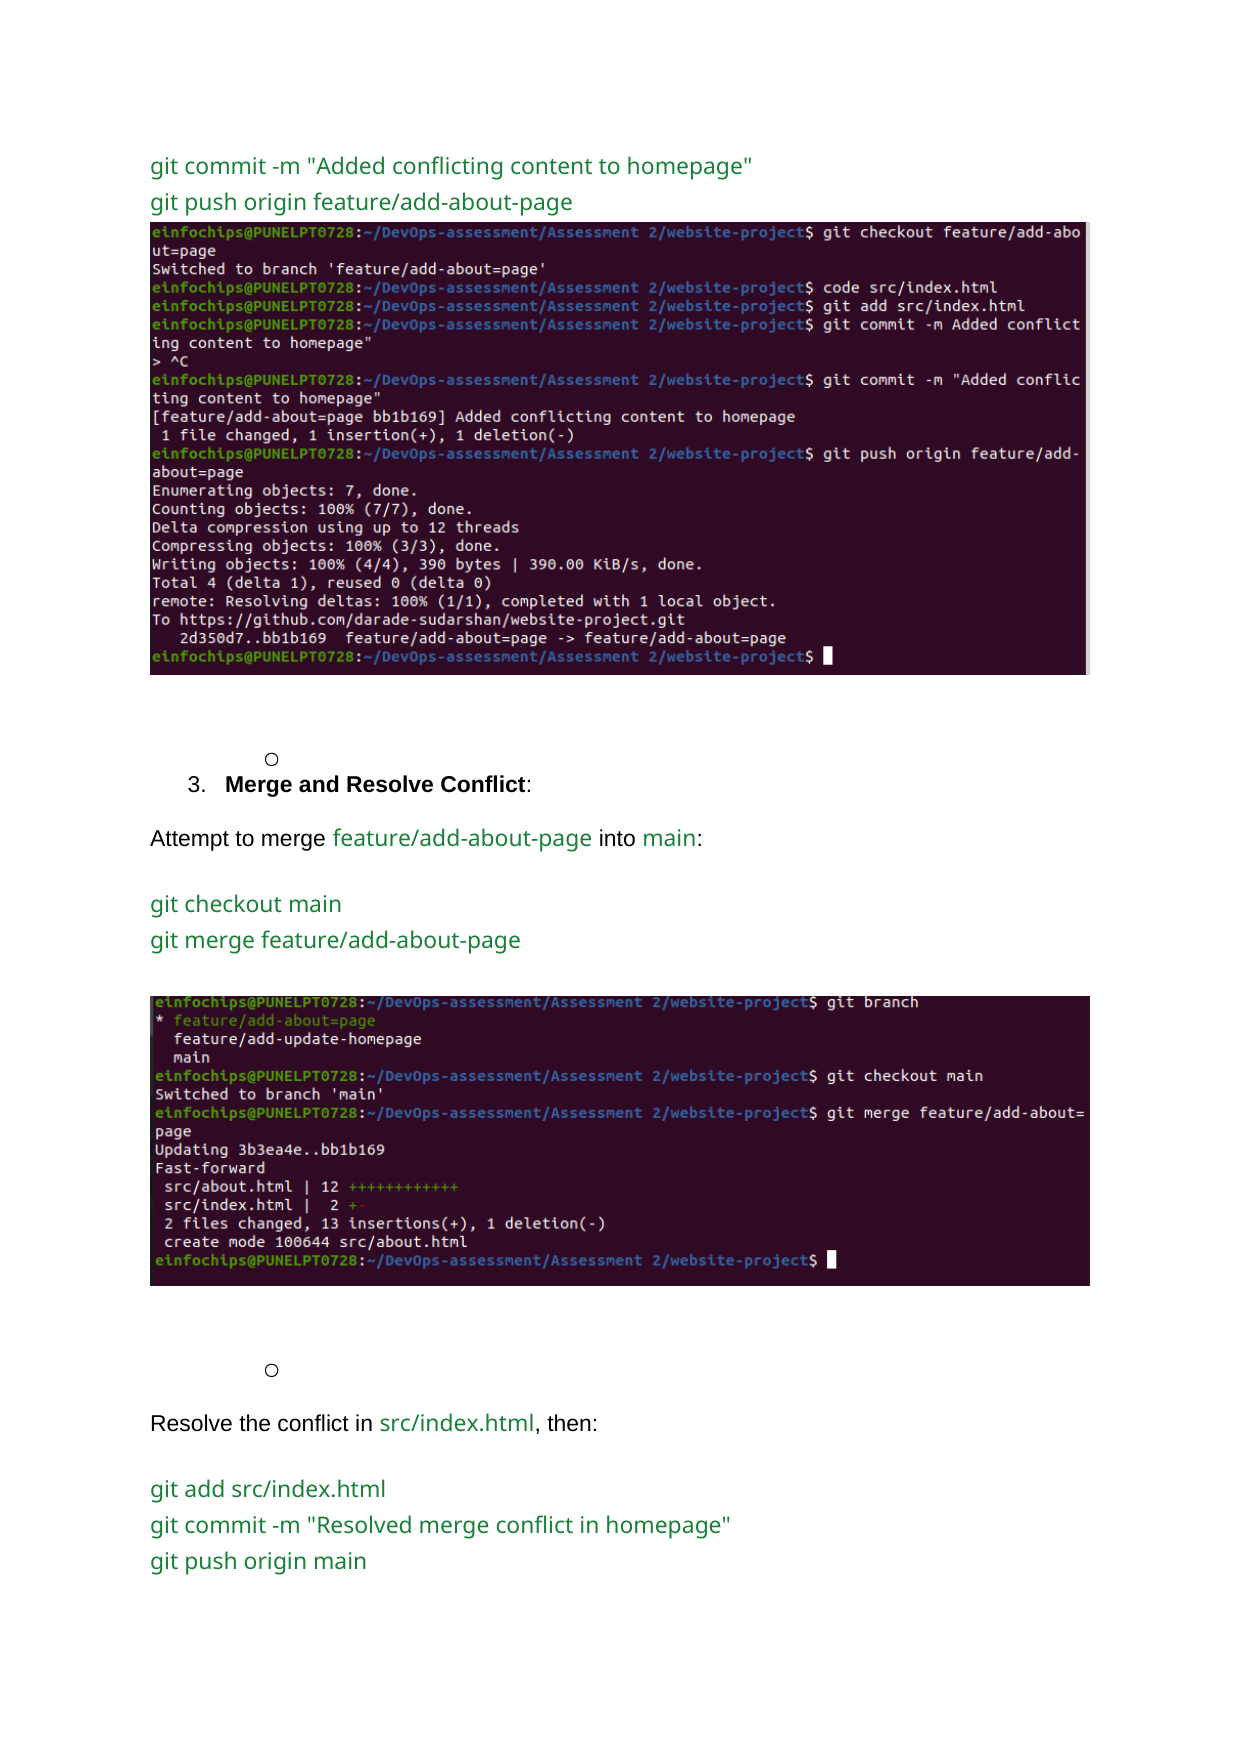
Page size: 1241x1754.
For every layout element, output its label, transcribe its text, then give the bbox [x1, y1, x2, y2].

text Attempt to merge feature/add-about-page into main: git checkout main [150, 822, 1090, 919]
text git merge feature/add-about-page [150, 924, 1090, 956]
text git push origin main [150, 1545, 1090, 1576]
list Merge and Resolve Conflict: [187, 771, 1090, 797]
text git commit -m "Added conflicting content to homepage" [150, 150, 1090, 181]
text git commit -m "Resolved merge conflict in homepage" [150, 1509, 1090, 1540]
picture [150, 996, 1091, 1286]
text git push origin feature/add-about-page [150, 186, 1090, 217]
text Resolve the conflict in src/index.html, then: git add src/index.html [150, 1407, 1090, 1504]
picture [150, 222, 1091, 675]
